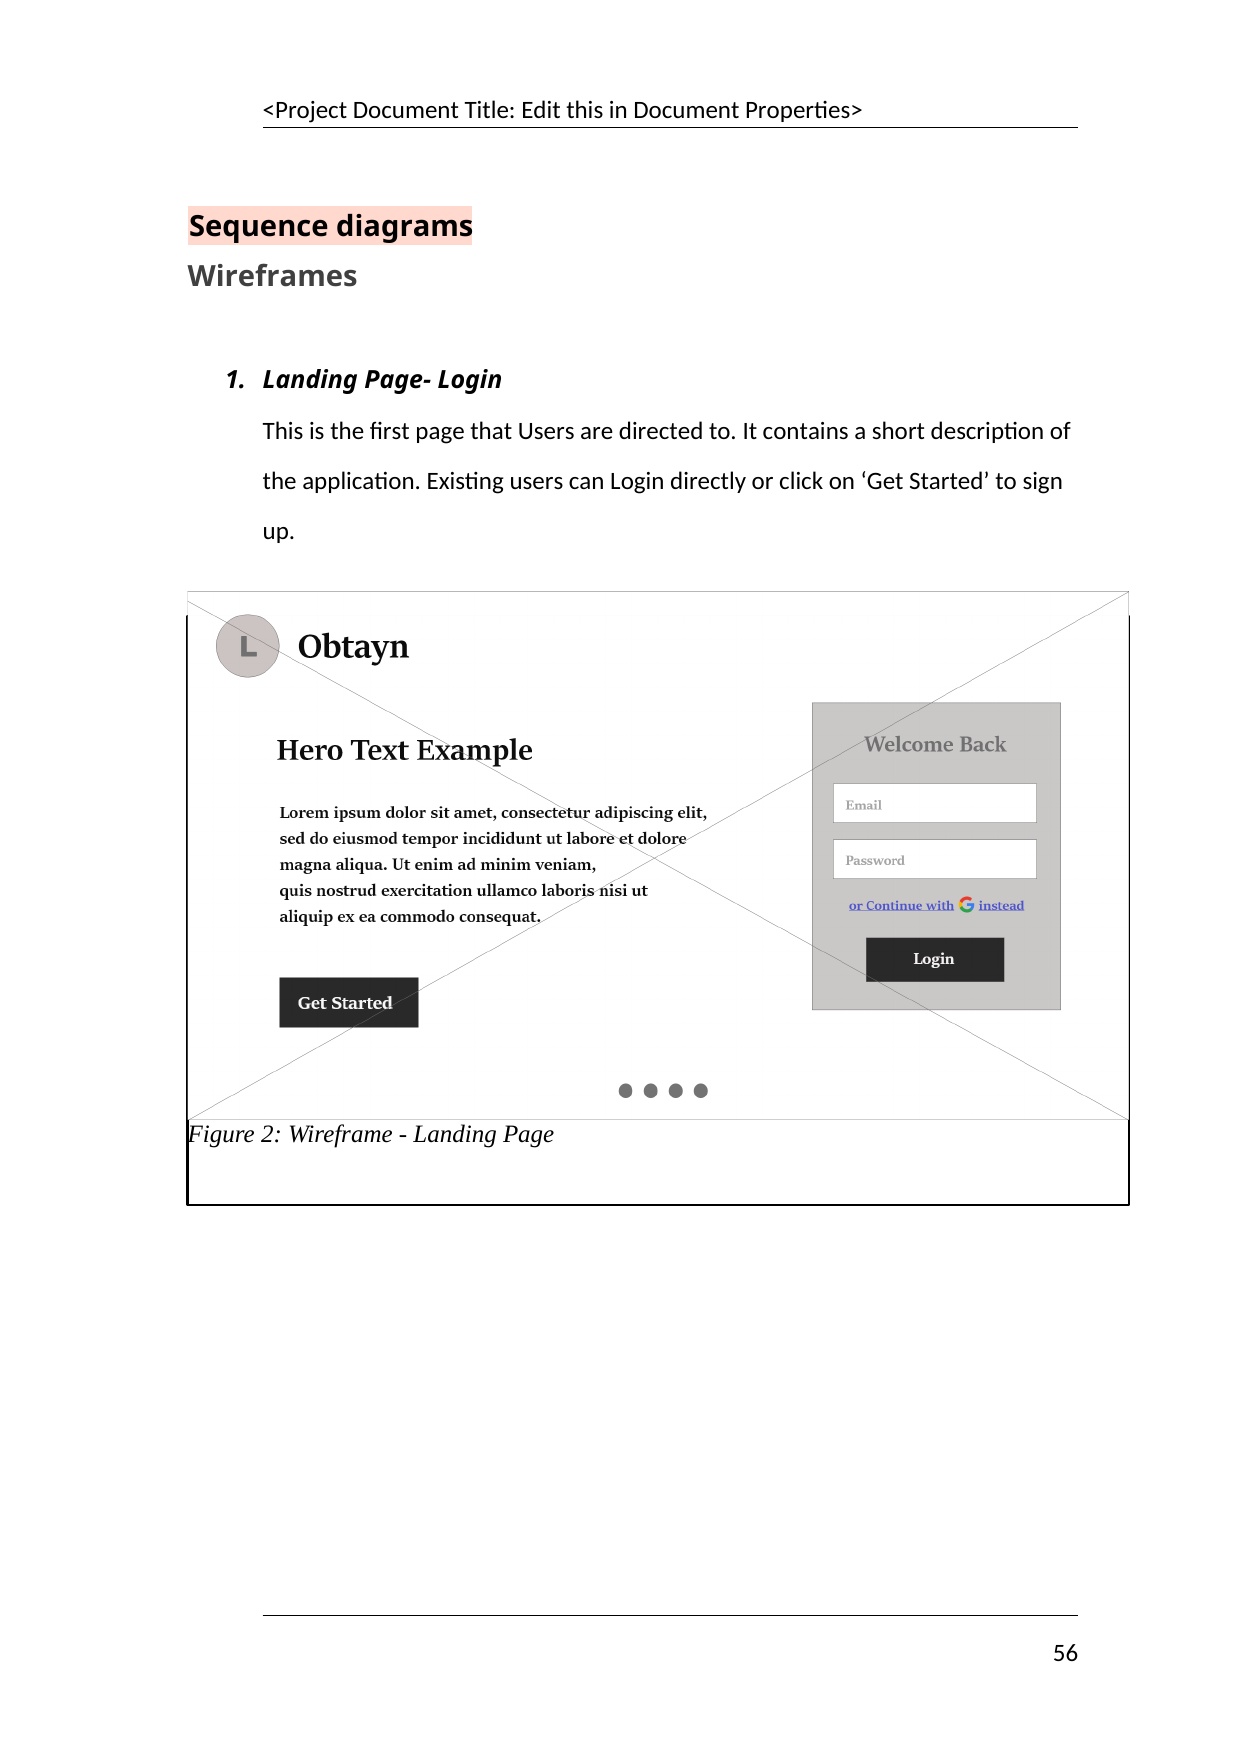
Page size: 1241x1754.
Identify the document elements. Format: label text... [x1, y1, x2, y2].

text This is the first page that Users are directed to. It contains a short description of the application. Existing users can Login directly or click on ‘Get Started’ to sign up. [262, 395, 1078, 545]
picture [187, 591, 1129, 1120]
subtitle Wireframes [187, 245, 1078, 295]
subtitle Sequence diagrams [187, 195, 1078, 245]
subtitle Landing Page- Login [225, 345, 1078, 395]
